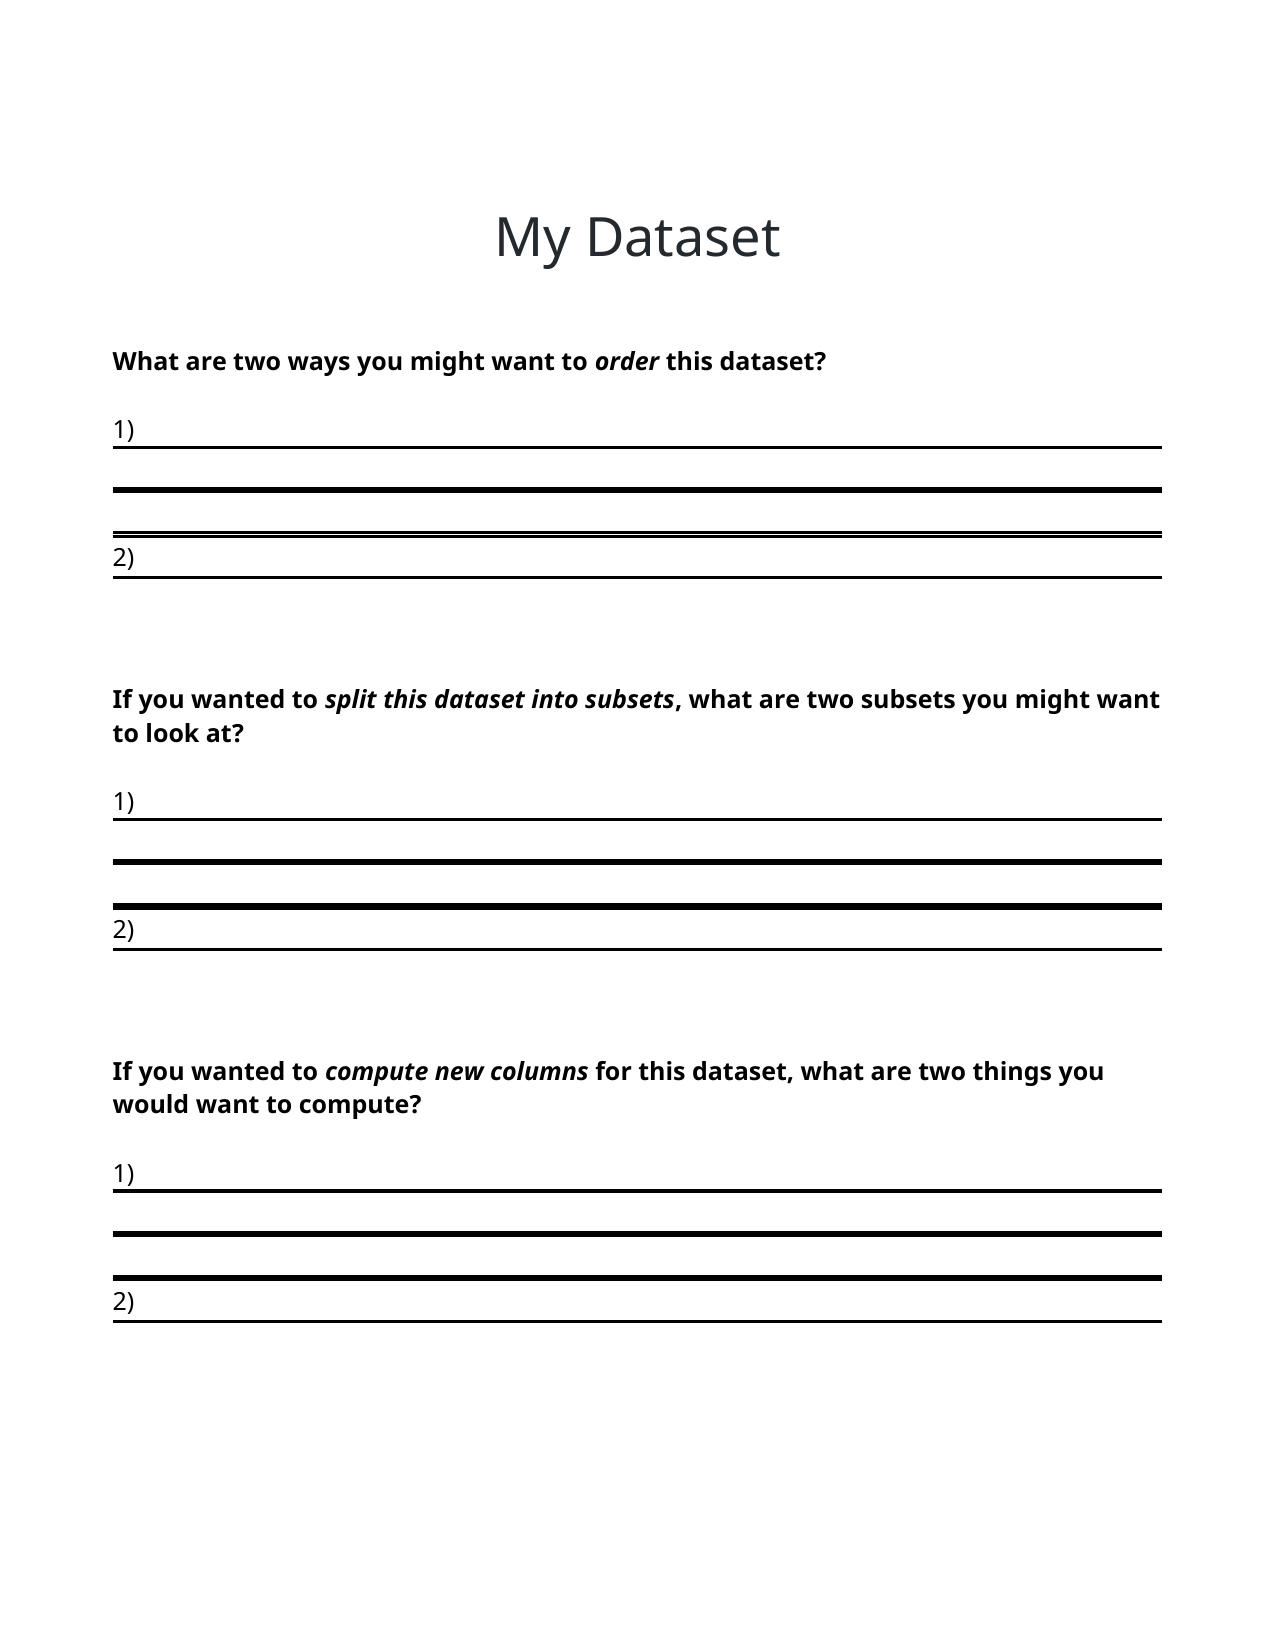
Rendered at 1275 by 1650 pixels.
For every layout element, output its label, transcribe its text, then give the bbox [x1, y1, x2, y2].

text 1) [112, 412, 1162, 446]
text 2) [112, 1279, 1162, 1323]
text 2) [112, 907, 1162, 951]
text 2) [112, 536, 1162, 579]
subtitle My Dataset [112, 199, 1162, 272]
text If you wanted to compute new columns for this dataset, what are two things you would want to compute? [112, 1053, 1162, 1121]
text 1) [112, 783, 1162, 817]
text What are two ways you might want to order this dataset? [112, 343, 1162, 377]
text If you wanted to split this dataset into subsets, what are two subsets you might want to look at? [112, 681, 1162, 749]
text 1) [112, 1155, 1162, 1189]
